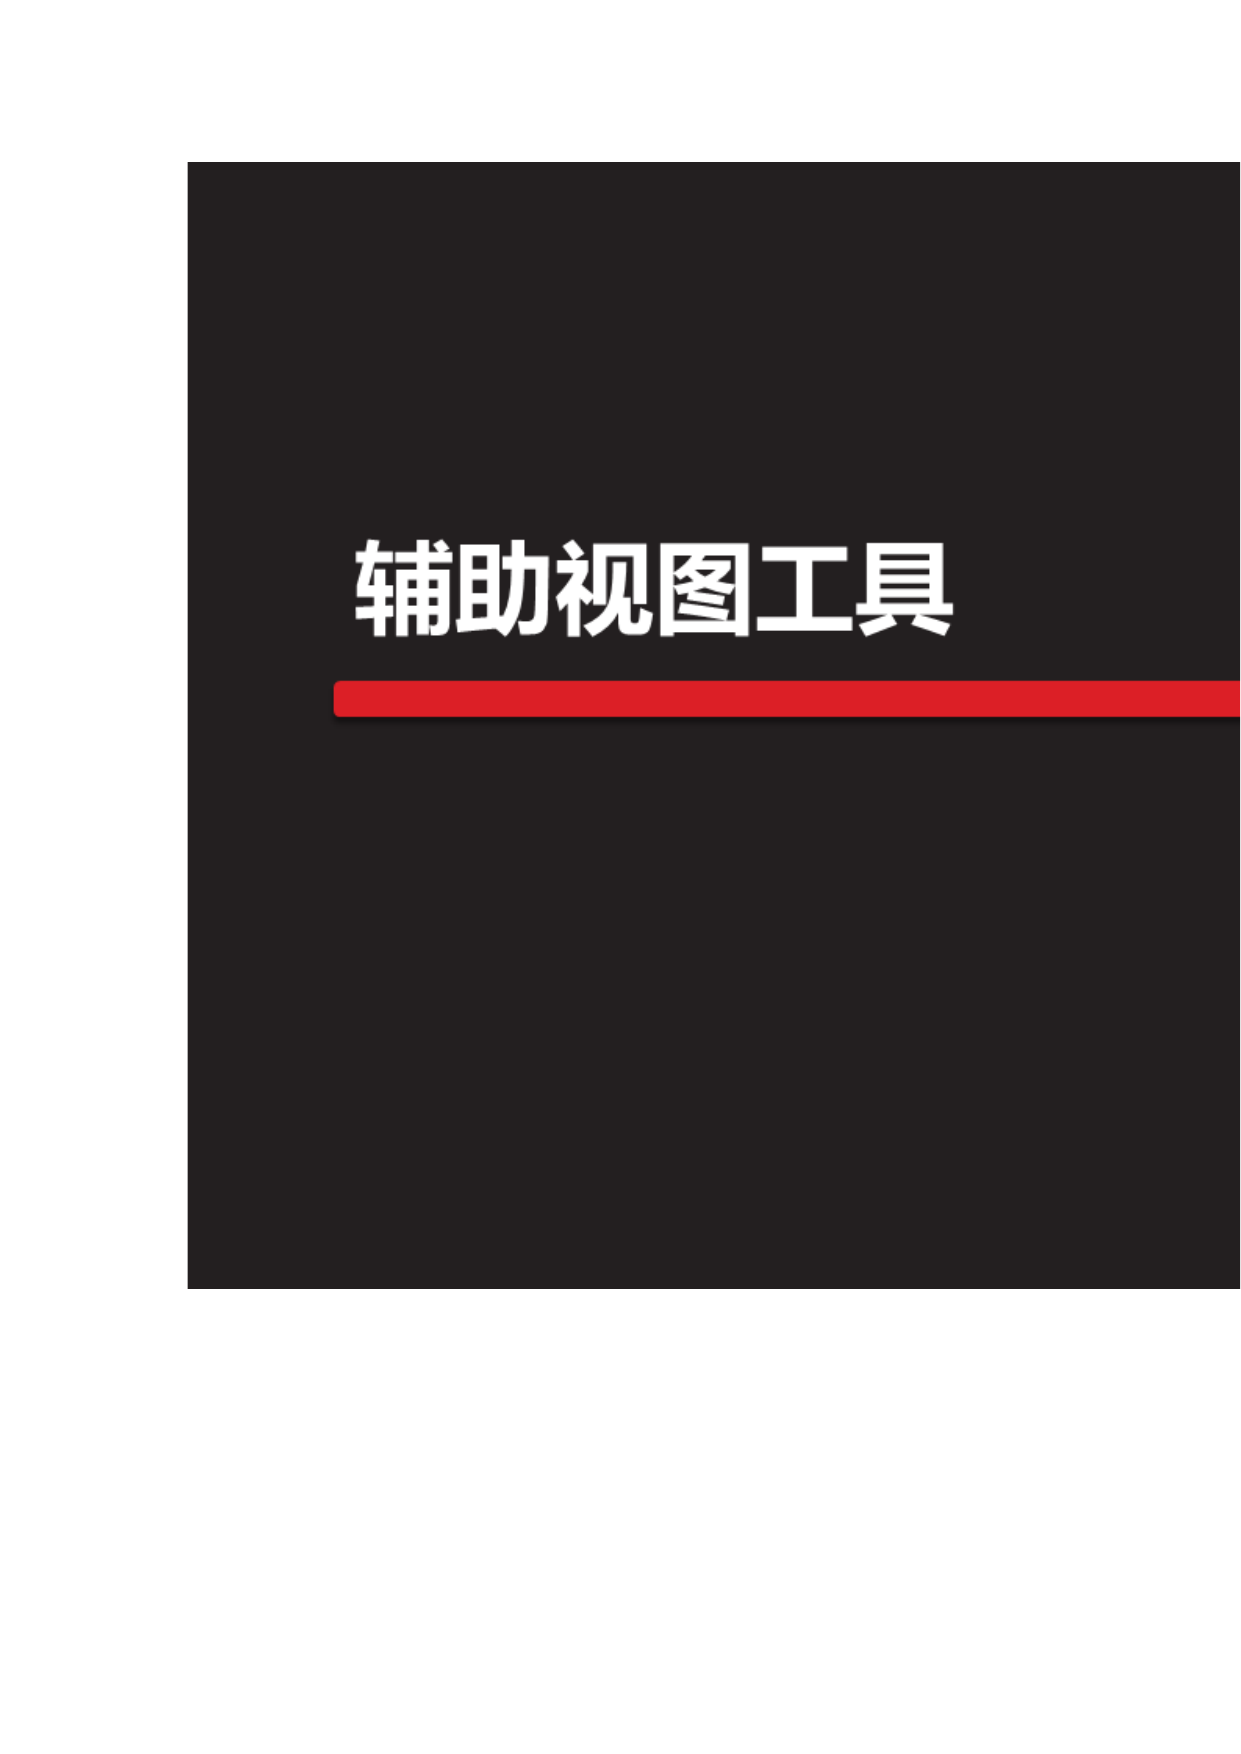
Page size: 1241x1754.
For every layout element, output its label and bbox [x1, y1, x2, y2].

picture [187, 162, 1241, 1289]
